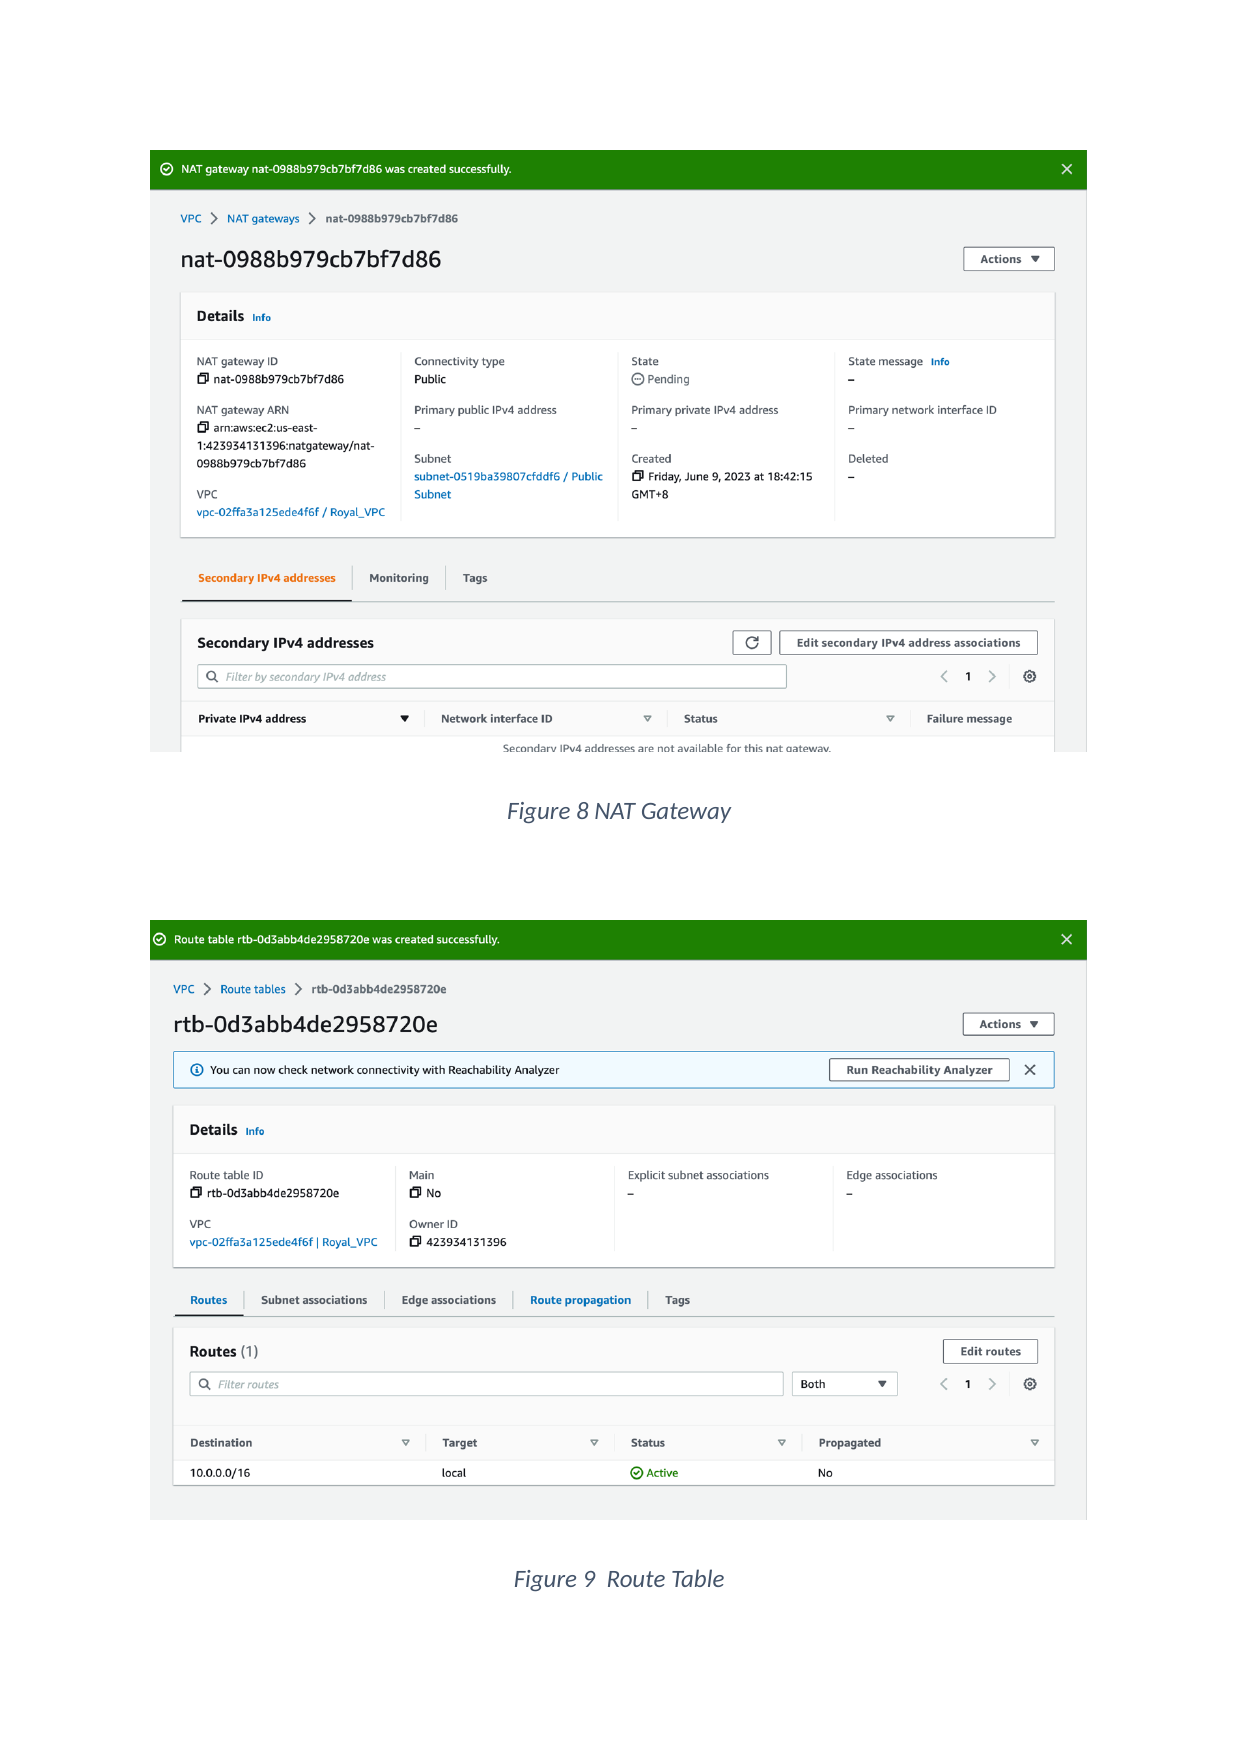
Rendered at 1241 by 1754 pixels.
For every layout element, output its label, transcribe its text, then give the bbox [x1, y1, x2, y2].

text Figure 9 Route Table [150, 1564, 1090, 1594]
text Figure 8 NAT Gateway [150, 795, 1090, 825]
picture [150, 920, 1091, 1520]
picture [150, 150, 1091, 752]
